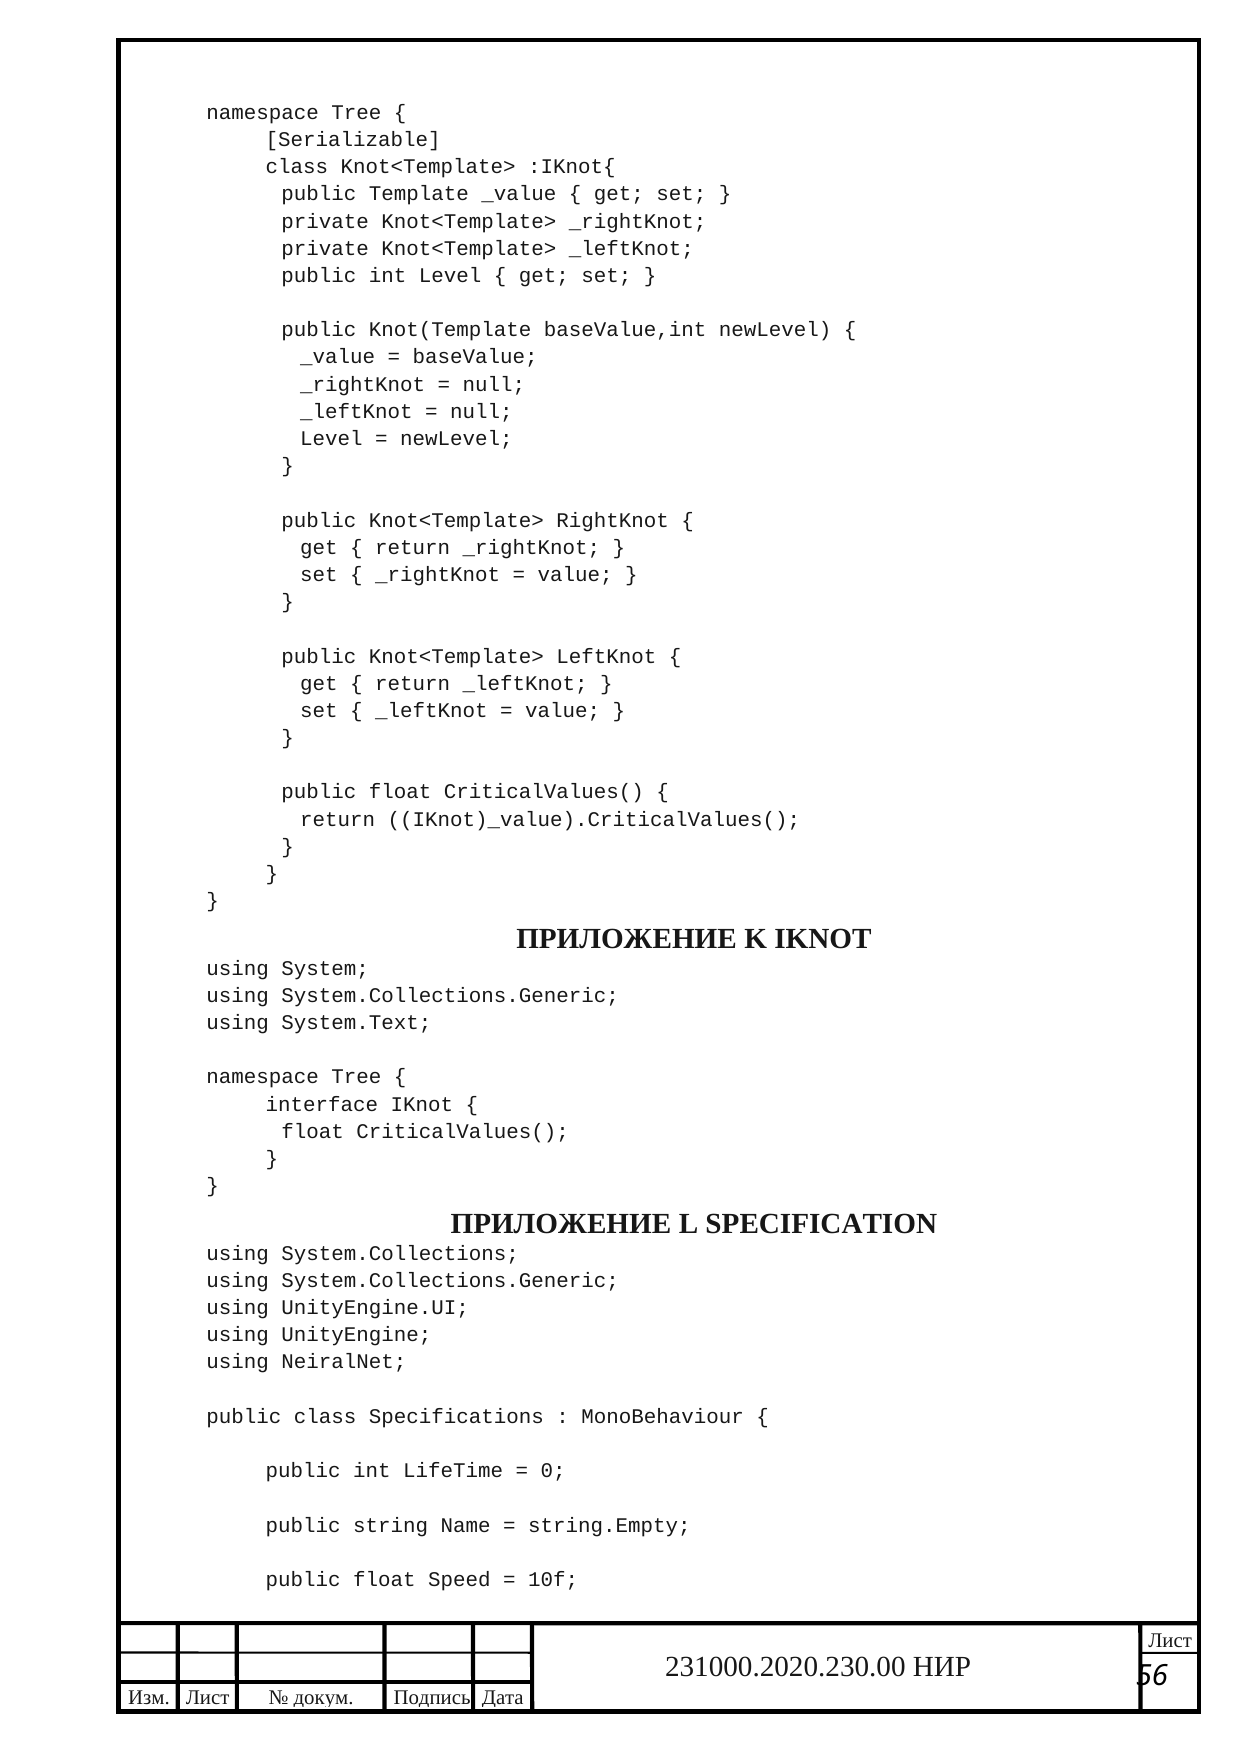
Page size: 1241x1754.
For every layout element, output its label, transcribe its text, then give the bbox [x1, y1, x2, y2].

text interface IKnot { [206, 1094, 1181, 1117]
text class Knot<Template> :IKnot{ [206, 156, 1181, 180]
text using NeiralNet; [206, 1352, 1181, 1375]
text using System.Text; [206, 1012, 1181, 1036]
text } [206, 836, 1181, 859]
text } [206, 591, 1181, 615]
text public Knot<Template> LeftKnot { [206, 646, 1181, 669]
subtitle ПРИЛОЖЕНИЕ K IKNOT [206, 922, 1181, 955]
text } [206, 727, 1181, 751]
text } [206, 863, 1181, 887]
text public float Speed = 10f; [206, 1569, 1181, 1593]
text _leftKnot = null; [206, 401, 1181, 424]
text namespace Tree { [206, 102, 1181, 126]
text public int LifeTime = 0; [206, 1460, 1181, 1484]
text } [206, 455, 1181, 479]
text using System; [206, 958, 1181, 981]
text set { _leftKnot = value; } [206, 700, 1181, 724]
text public float CriticalValues() { [206, 782, 1181, 805]
text public string Name = string.Empty; [206, 1515, 1181, 1538]
text get { return _leftKnot; } [206, 673, 1181, 696]
text } [206, 1148, 1181, 1172]
text public Knot(Template baseValue,int newLevel) { [206, 319, 1181, 343]
text private Knot<Template> _rightKnot; [206, 211, 1181, 234]
text using UnityEngine; [206, 1324, 1181, 1348]
text [Serializable] [206, 129, 1181, 153]
text using System.Collections.Generic; [206, 1270, 1181, 1294]
text public int Level { get; set; } [206, 265, 1181, 289]
text } [206, 1175, 1181, 1199]
text get { return _rightKnot; } [206, 537, 1181, 561]
subtitle ПРИЛОЖЕНИЕ L SPECIFICATION [206, 1207, 1181, 1240]
text using System.Collections.Generic; [206, 985, 1181, 1009]
text _value = baseValue; [206, 347, 1181, 370]
text Level = newLevel; [206, 428, 1181, 452]
text public Template _value { get; set; } [206, 183, 1181, 207]
text private Knot<Template> _leftKnot; [206, 238, 1181, 261]
text using System.Collections; [206, 1243, 1181, 1266]
text namespace Tree { [206, 1067, 1181, 1090]
text return ((IKnot)_value).CriticalValues(); [206, 809, 1181, 832]
text public Knot<Template> RightKnot { [206, 510, 1181, 533]
text float CriticalValues(); [206, 1121, 1181, 1144]
text set { _rightKnot = value; } [206, 564, 1181, 588]
text } [206, 890, 1181, 914]
text using UnityEngine.UI; [206, 1297, 1181, 1321]
text public class Specifications : MonoBehaviour { [206, 1406, 1181, 1429]
text _rightKnot = null; [206, 374, 1181, 397]
